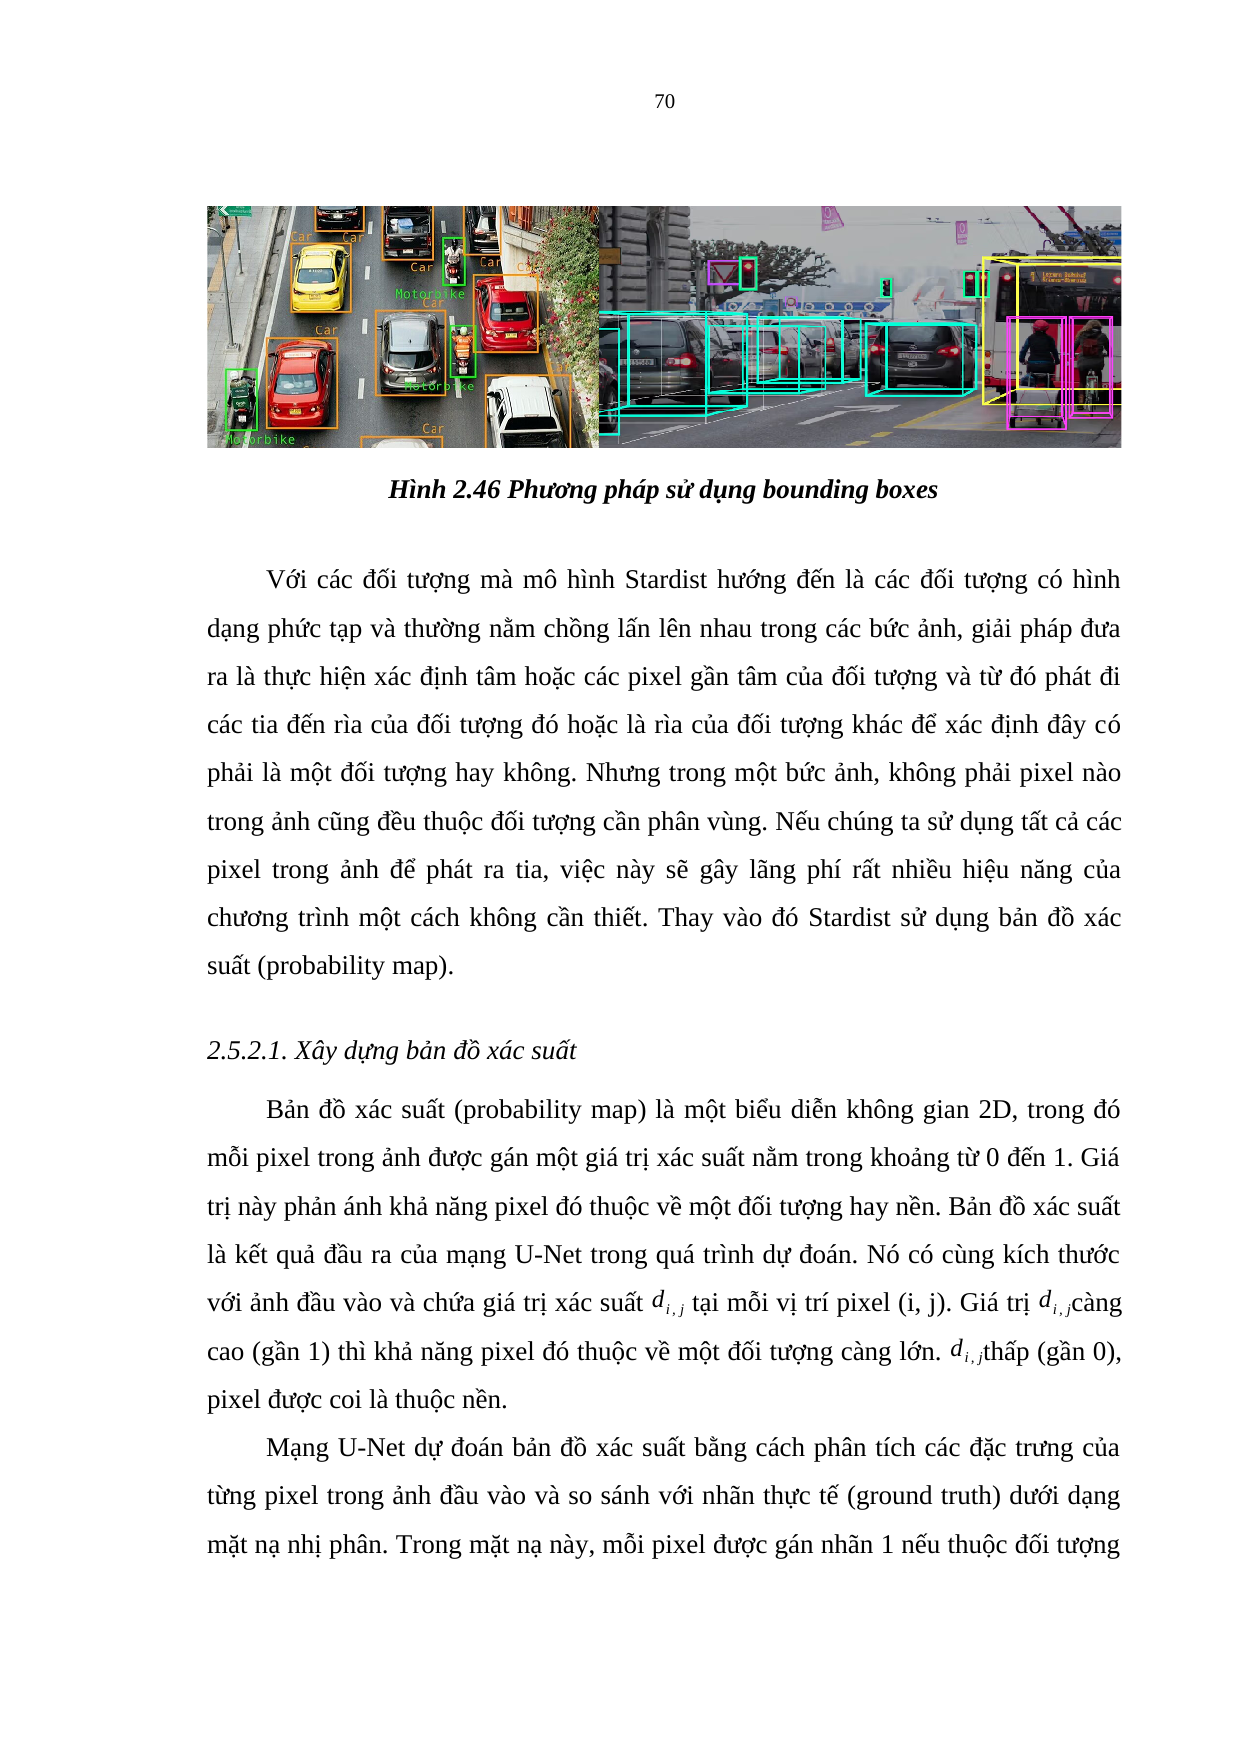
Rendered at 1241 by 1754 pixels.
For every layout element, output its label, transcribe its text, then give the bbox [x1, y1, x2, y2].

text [207, 1431, 1122, 1559]
text Với các đối tượng mà mô hình Stardist hướng đến là các đối tượng có hình dạng phức tạp và thường nằm chồng lấn lên nhau trong các bức ảnh, giải pháp đưa ra là thực hiện xác định tâm hoặc các pixel gần tâm của đối tượng và từ đó phát đi các tia đến rìa của đối tượng đó hoặc là rìa của đối tượng khác để xác định đây có phải là một đối tượng hay không. Nhưng trong một bức ảnh, không phải pixel nào trong ảnh cũng đều thuộc đối tượng cần phân vùng. Nếu chúng ta sử dụng tất cả các pixel trong ảnh để phát ra tia, việc này sẽ gây lãng phí rất nhiều hiệu năng của chương trình một cách không cần thiết. Thay vào đó Stardist sử dụng bản đồ xác suất (probability map). [207, 563, 1122, 980]
text Hình 2.46 Phương pháp sử dụng bounding boxes [207, 473, 1122, 504]
subtitle 2.5.2.1. Xây dựng bản đồ xác suất [207, 1034, 1122, 1065]
picture [207, 206, 1122, 448]
text Bản đồ xác suất (probability map) là một biểu diễn không gian 2D, trong đó mỗi pixel trong ảnh được gán một giá trị xác suất nằm trong khoảng từ 0 đến 1. Giá trị này phản ánh khả năng pixel đó thuộc về một đối tượng hay nền. Bản đồ xác suất là kết quả đầu ra của mạng U-Net trong quá trình dự đoán. Nó có cùng kích thước với ảnh đầu vào và chứa giá trị xác suất tại mỗi vị trí pixel (i, j). Giá trị càng cao (gần 1) thì khả năng pixel đó thuộc về một đối tượng càng lớn. thấp (gần 0), pixel được coi là thuộc nền. [207, 1093, 1122, 1414]
